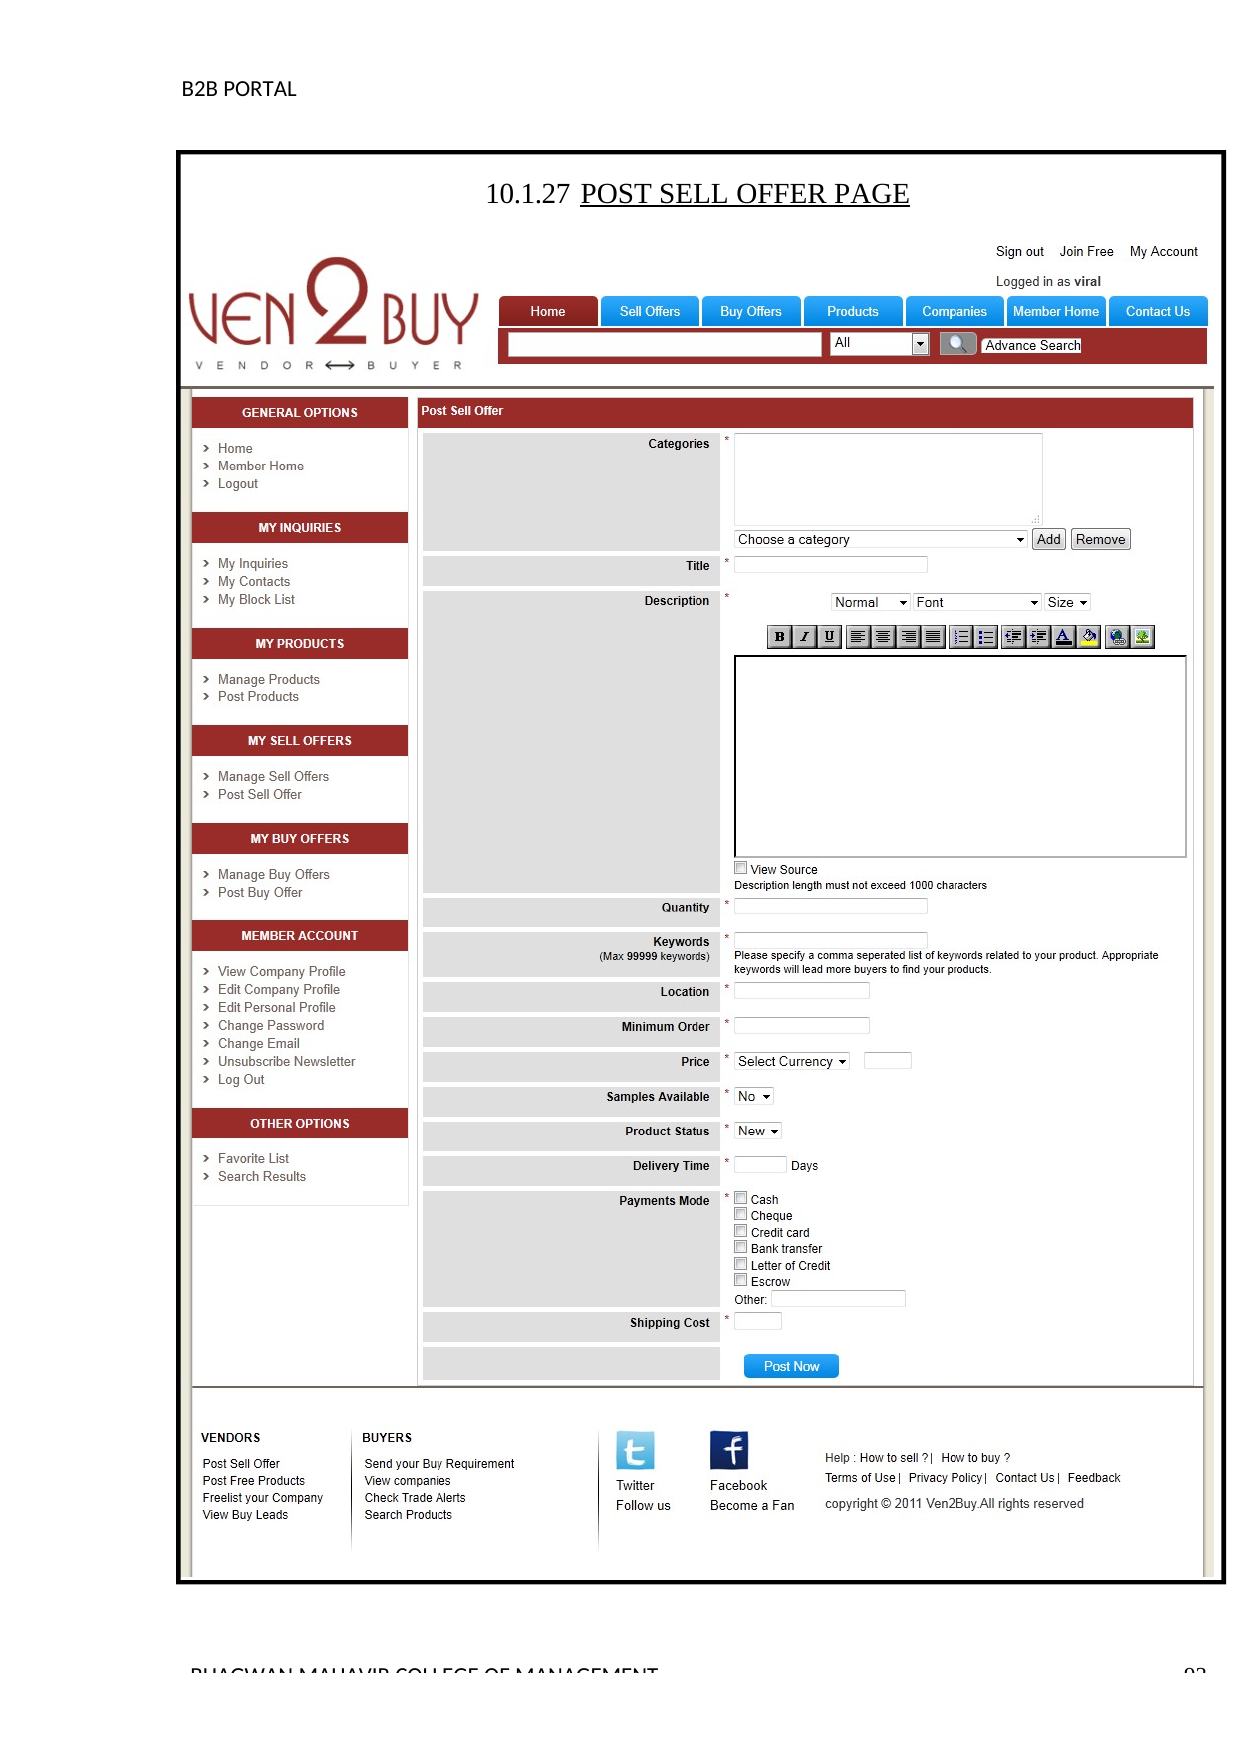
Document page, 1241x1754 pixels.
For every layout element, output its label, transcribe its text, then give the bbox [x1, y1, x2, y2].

list POST SELL OFFER PAGE [485, 176, 1240, 210]
picture [181, 246, 1214, 1577]
